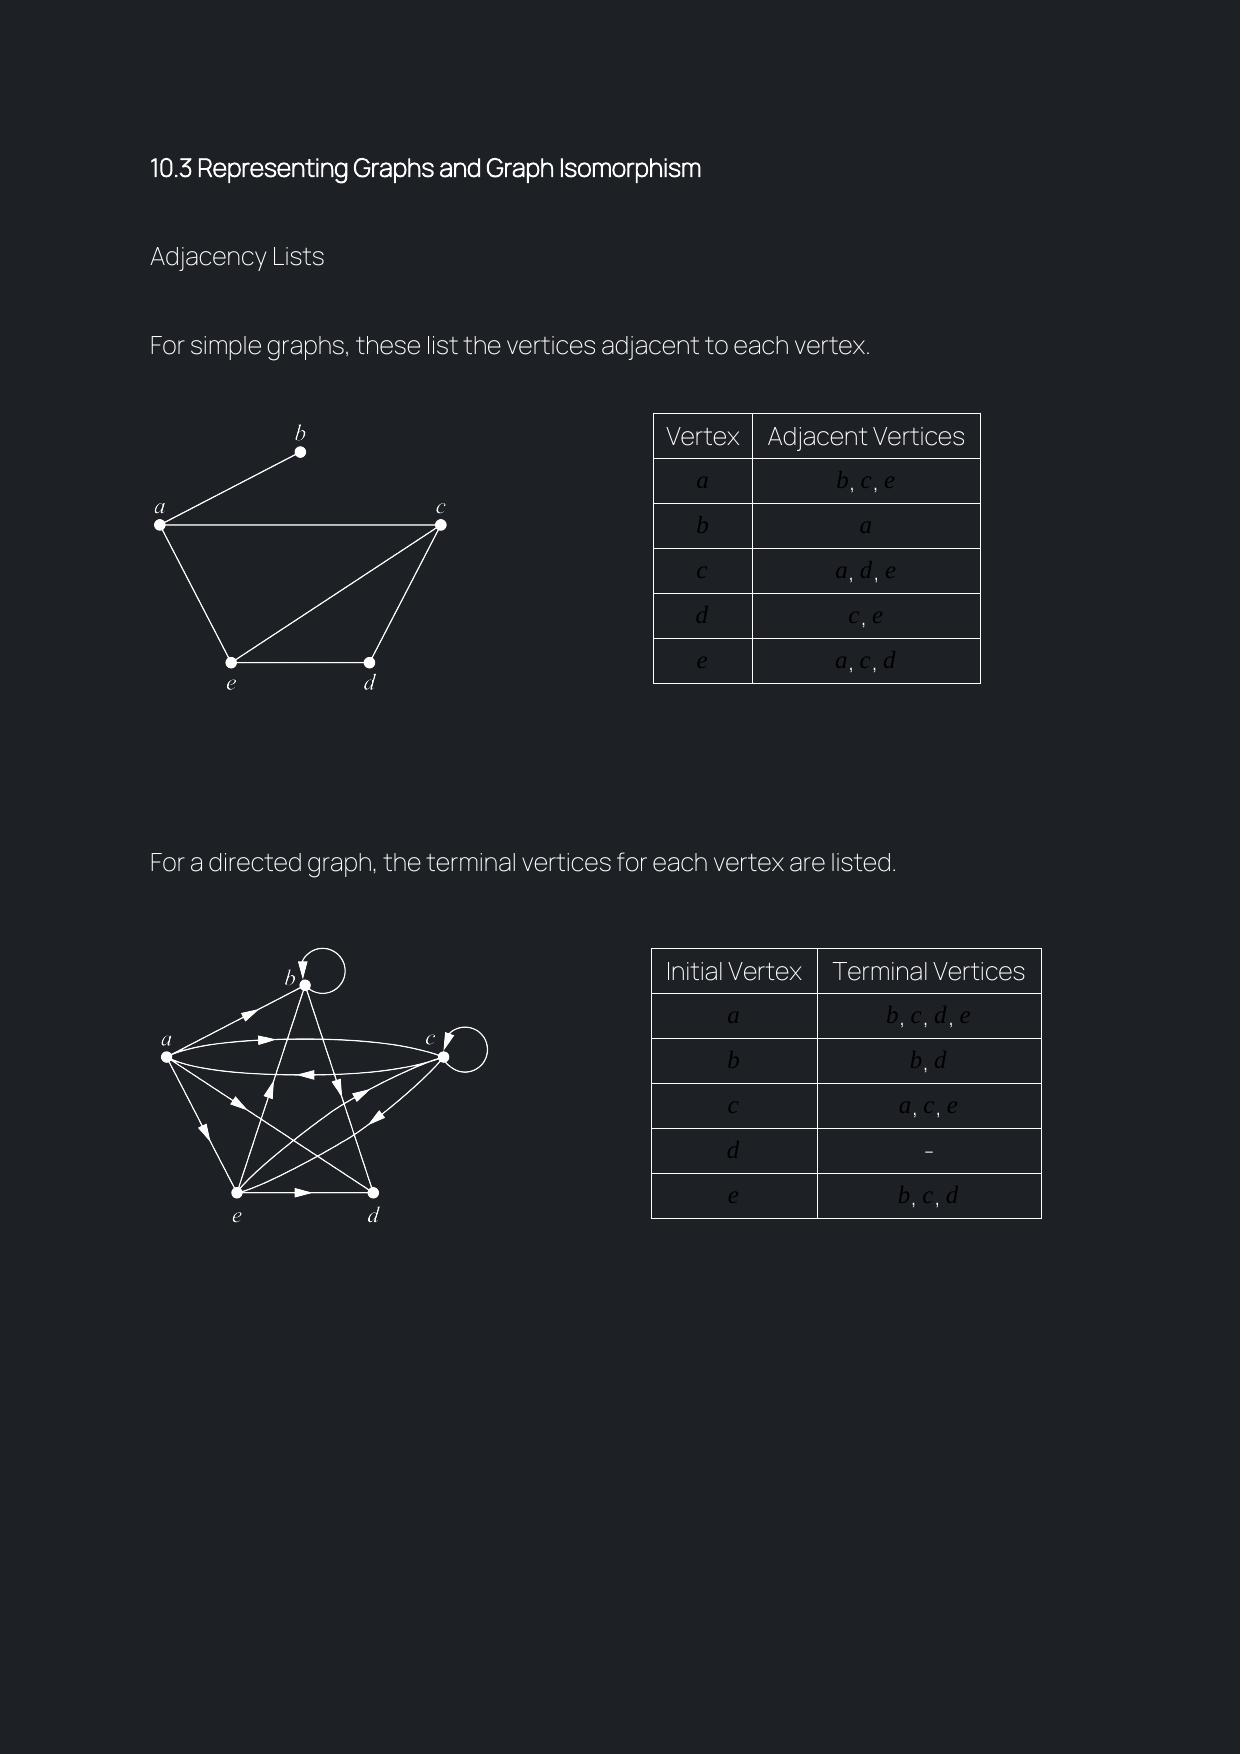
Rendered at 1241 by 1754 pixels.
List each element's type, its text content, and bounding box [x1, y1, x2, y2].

table_cell , [753, 594, 980, 638]
table_cell , , [818, 1084, 1041, 1128]
subtitle 10.3 Representing Graphs and Graph Isomorphism [150, 150, 1090, 184]
table_cell [654, 504, 752, 548]
table_header Initial Vertex [652, 949, 817, 993]
table_cell [654, 549, 752, 593]
table_cell - [818, 1129, 1041, 1173]
table_cell [652, 1039, 817, 1083]
table_cell , , , [818, 994, 1041, 1038]
table_header Vertex [654, 414, 752, 458]
table_cell , [818, 1039, 1041, 1083]
table_cell [654, 594, 752, 638]
table_cell [753, 504, 980, 548]
table_cell [654, 639, 752, 683]
table_cell [652, 1084, 817, 1128]
table_cell , , [818, 1174, 1041, 1218]
table_header Adjacent Vertices [753, 414, 980, 458]
table_cell [652, 994, 817, 1038]
table_cell , , [753, 459, 980, 503]
table_cell [654, 459, 752, 503]
text For simple graphs, these list the vertices adjacent to each vertex. [150, 327, 1090, 362]
text For a directed graph, the terminal vertices for each vertex are listed. [150, 844, 1090, 879]
table_cell , , [753, 549, 980, 593]
table_cell , , [753, 639, 980, 683]
table_cell [652, 1129, 817, 1173]
table_cell [652, 1174, 817, 1218]
picture [150, 933, 500, 1229]
table_header Terminal Vertices [818, 949, 1041, 993]
picture [150, 416, 455, 702]
subtitle Adjacency Lists [150, 239, 1090, 273]
